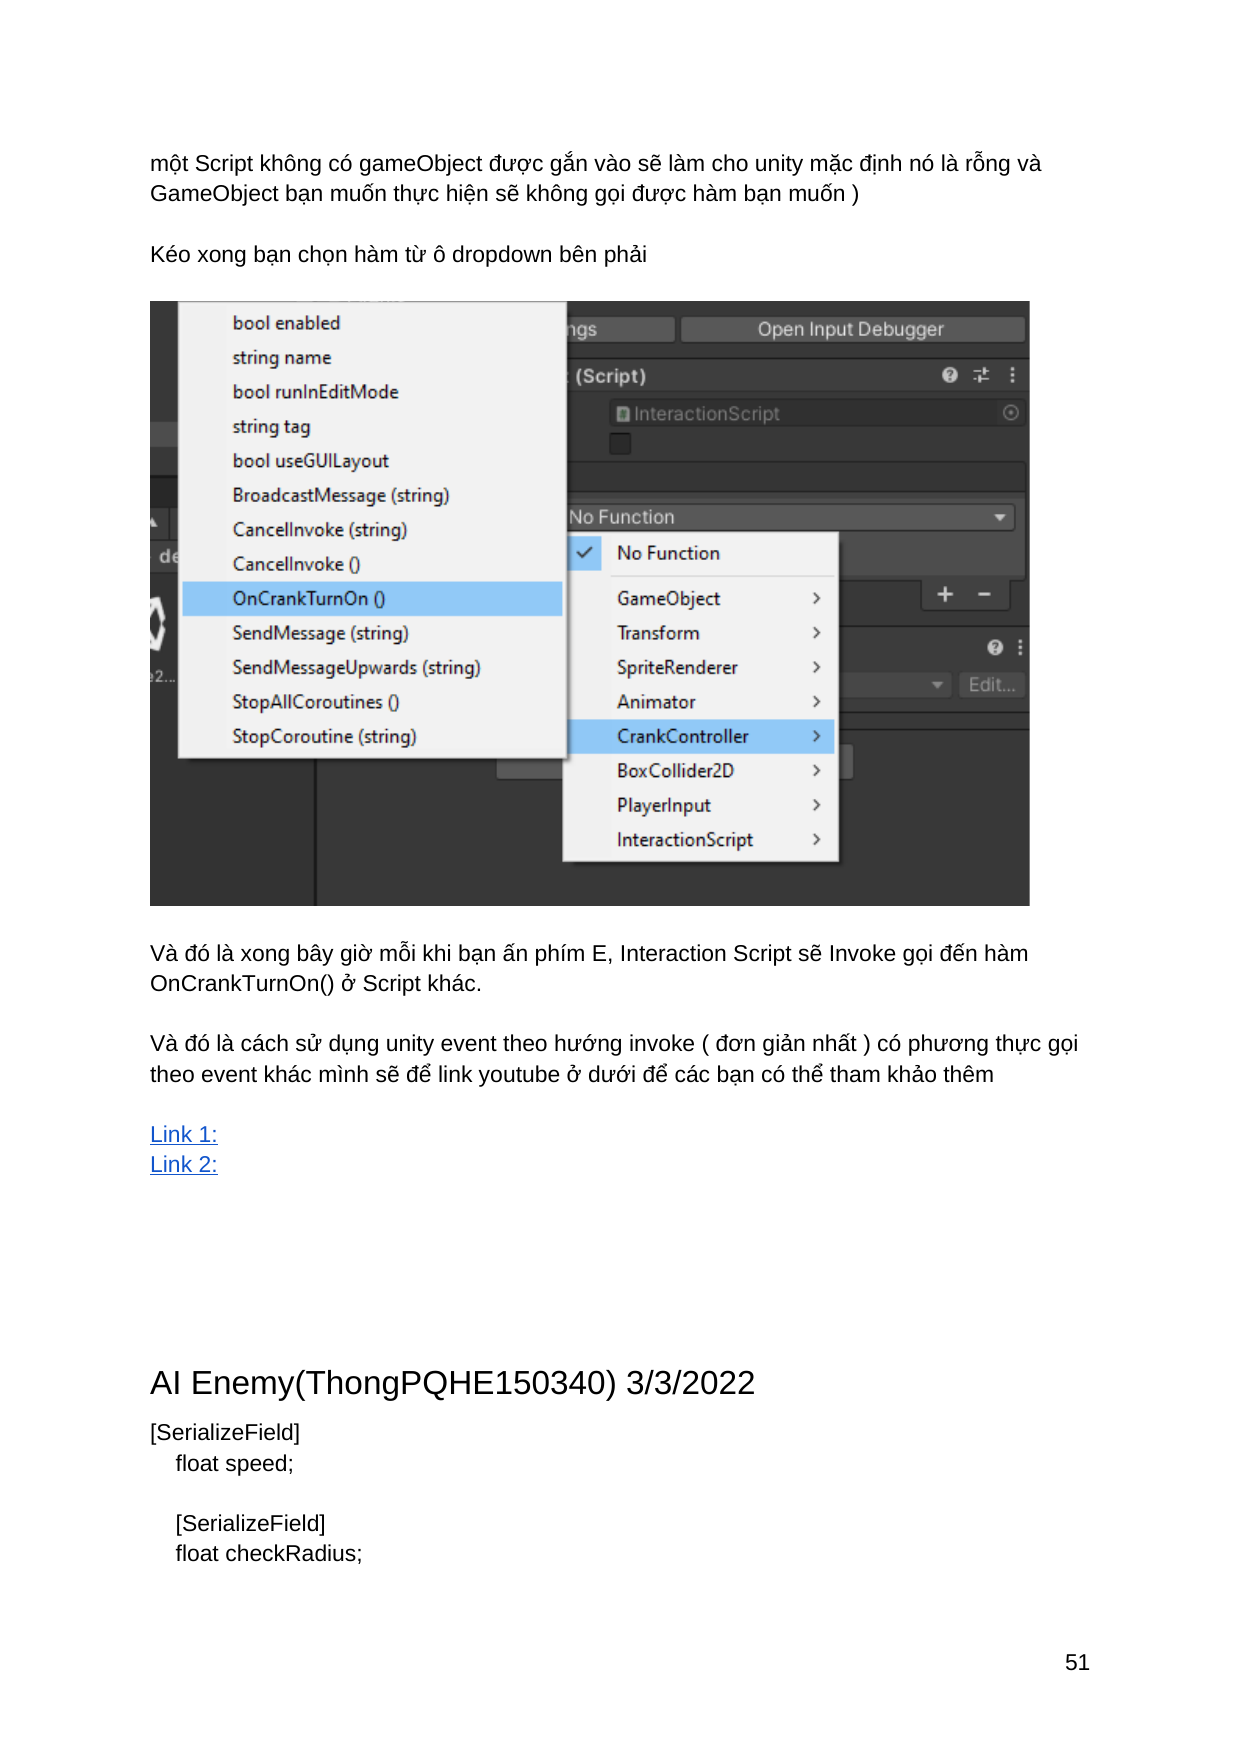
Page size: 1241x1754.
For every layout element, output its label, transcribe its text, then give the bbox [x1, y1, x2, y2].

text [SerializeField] [150, 1419, 1090, 1446]
text [SerializeField] [150, 1510, 1090, 1536]
subtitle AI Enemy(ThongPQHE150340) 3/3/2022 [150, 1363, 1090, 1401]
text Link 1: [150, 1121, 1090, 1147]
text Kéo xong bạn chọn hàm từ ô dropdown bên phải [150, 241, 1090, 267]
text float speed; [150, 1449, 1090, 1476]
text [150, 150, 1090, 207]
picture [150, 301, 1030, 906]
text float checkRadius; [150, 1540, 1090, 1567]
text Và đó là cách sử dụng unity event theo hướng invoke ( đơn giản nhất ) có phương thực gọi theo event khác mình sẽ để link youtube ở dưới để các bạn có thể tham khảo thêm [150, 1030, 1090, 1087]
text Link 2: [150, 1151, 1090, 1178]
text Và đó là xong bây giờ mỗi khi bạn ấn phím E, Interaction Script sẽ Invoke gọi đến hàm OnCrankTurnOn() ở Script khác. [150, 940, 1090, 996]
